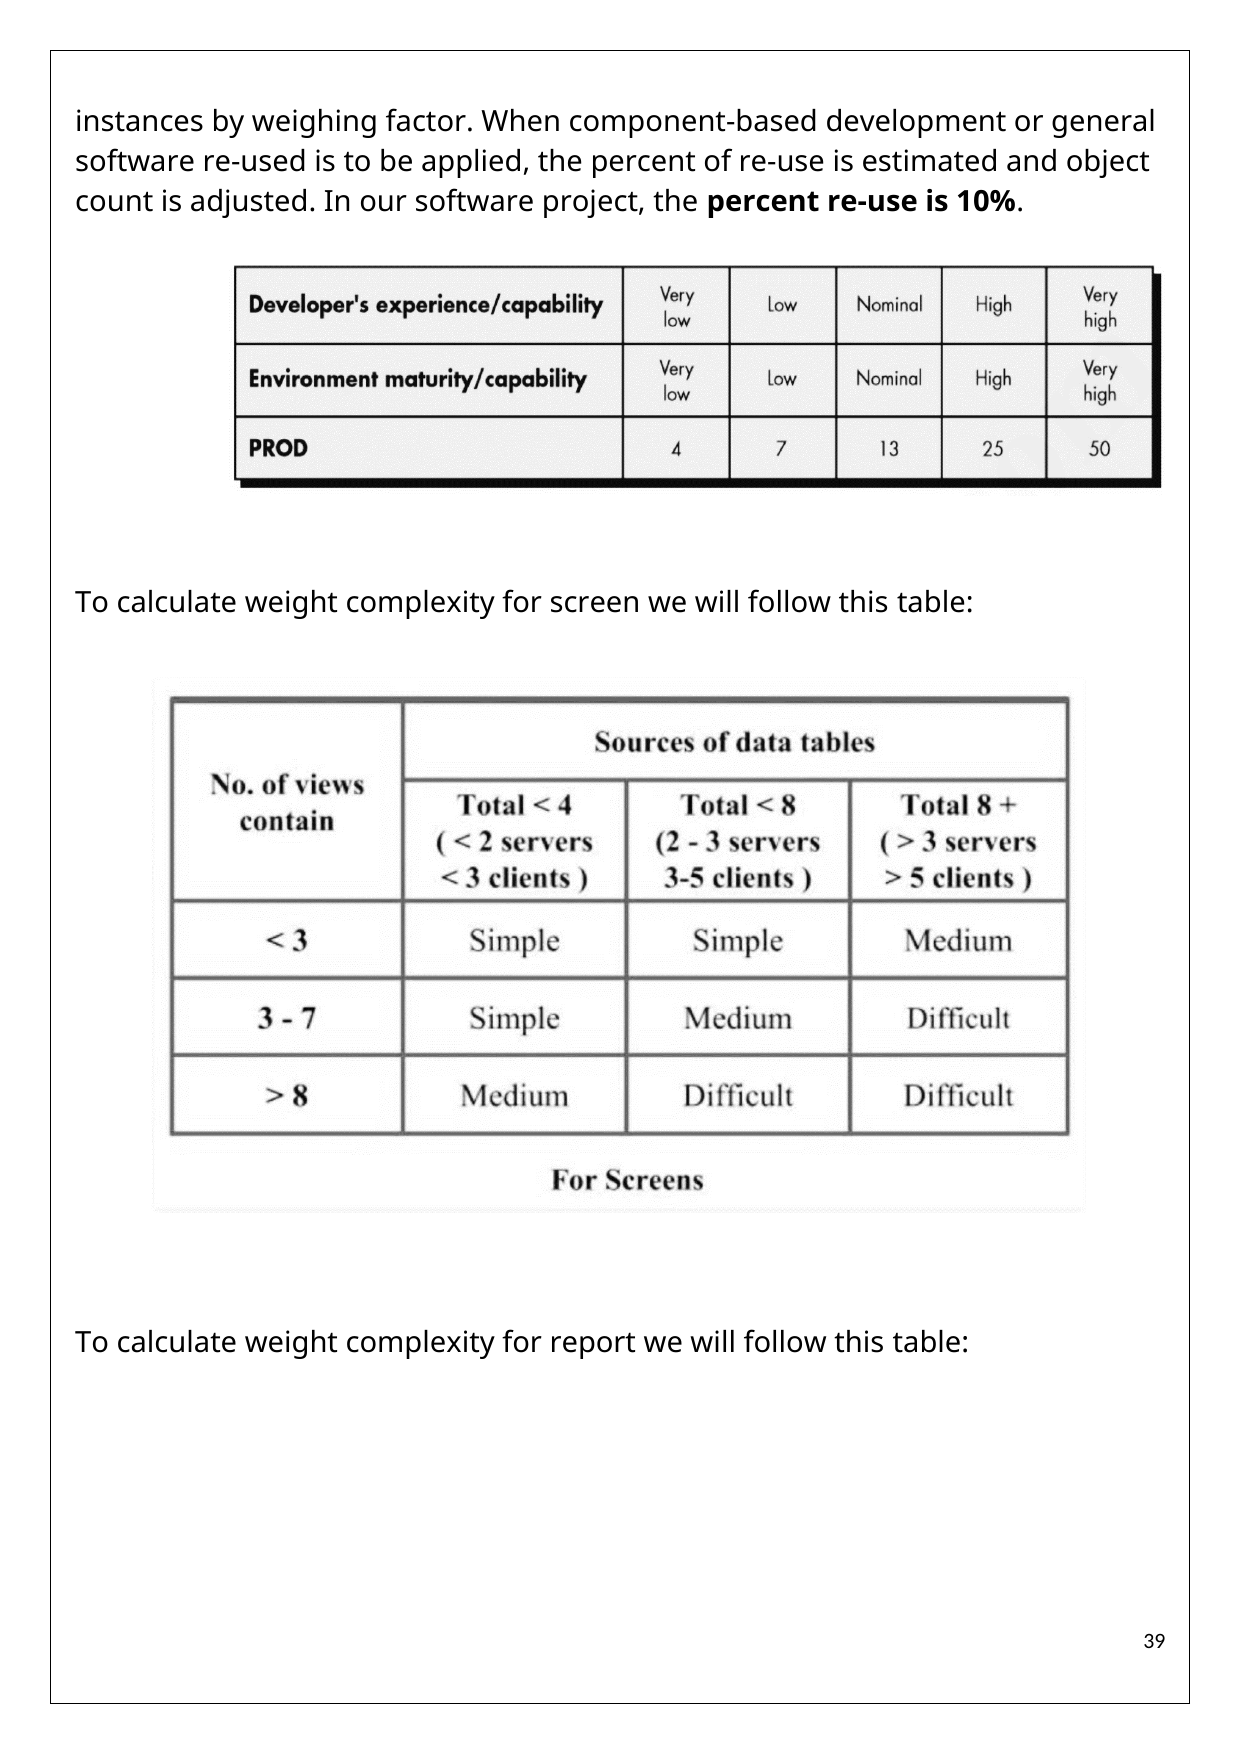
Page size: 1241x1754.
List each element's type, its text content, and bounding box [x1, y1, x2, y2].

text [75, 100, 1165, 219]
picture [150, 671, 1087, 1213]
text To calculate weight complexity for screen we will follow this table: [75, 581, 1165, 621]
text To calculate weight complexity for report we will follow this table: [75, 1321, 1165, 1361]
